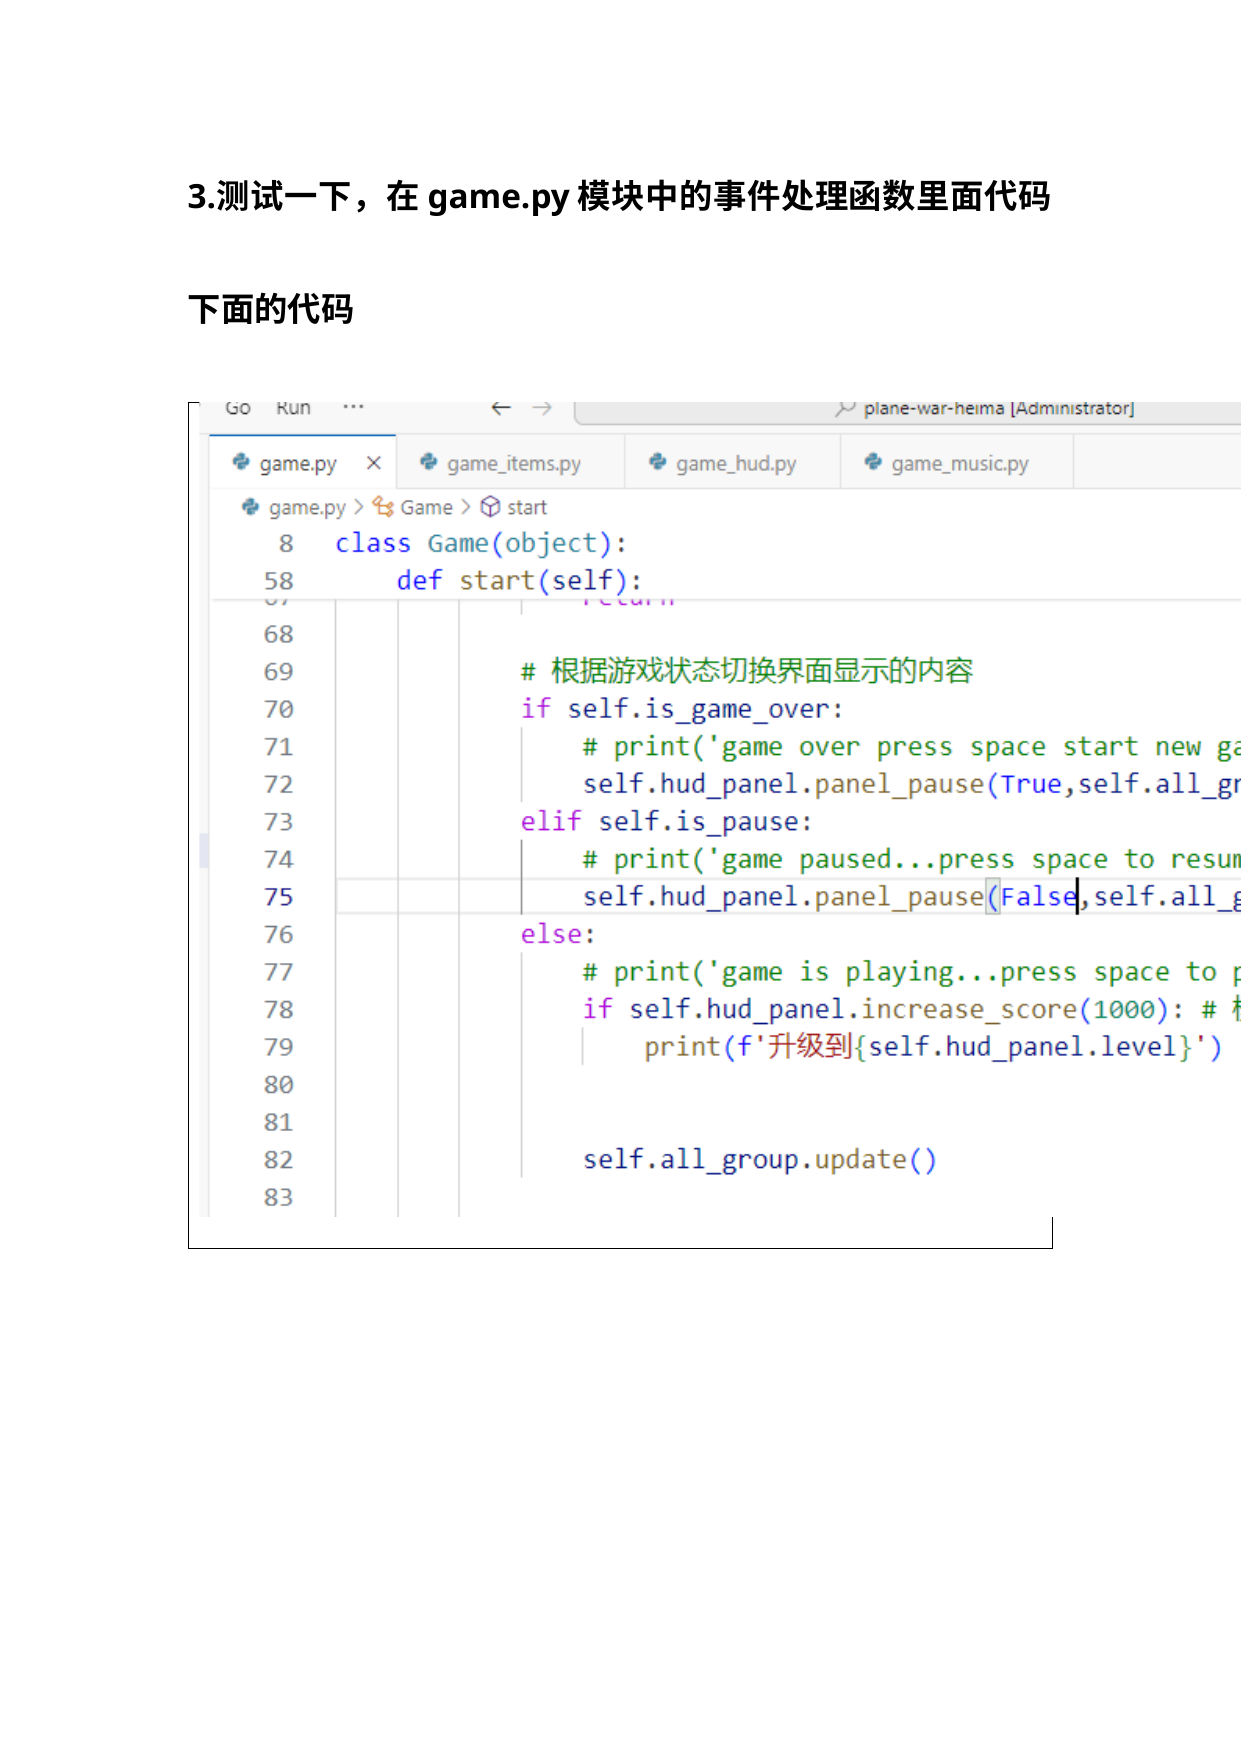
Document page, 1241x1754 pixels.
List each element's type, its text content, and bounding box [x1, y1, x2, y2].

subtitle 3.测试一下，在game.py模块中的事件处理函数里面代码下面的代码 [187, 162, 1053, 339]
table_header [189, 403, 1052, 1248]
picture [199, 402, 1241, 1217]
